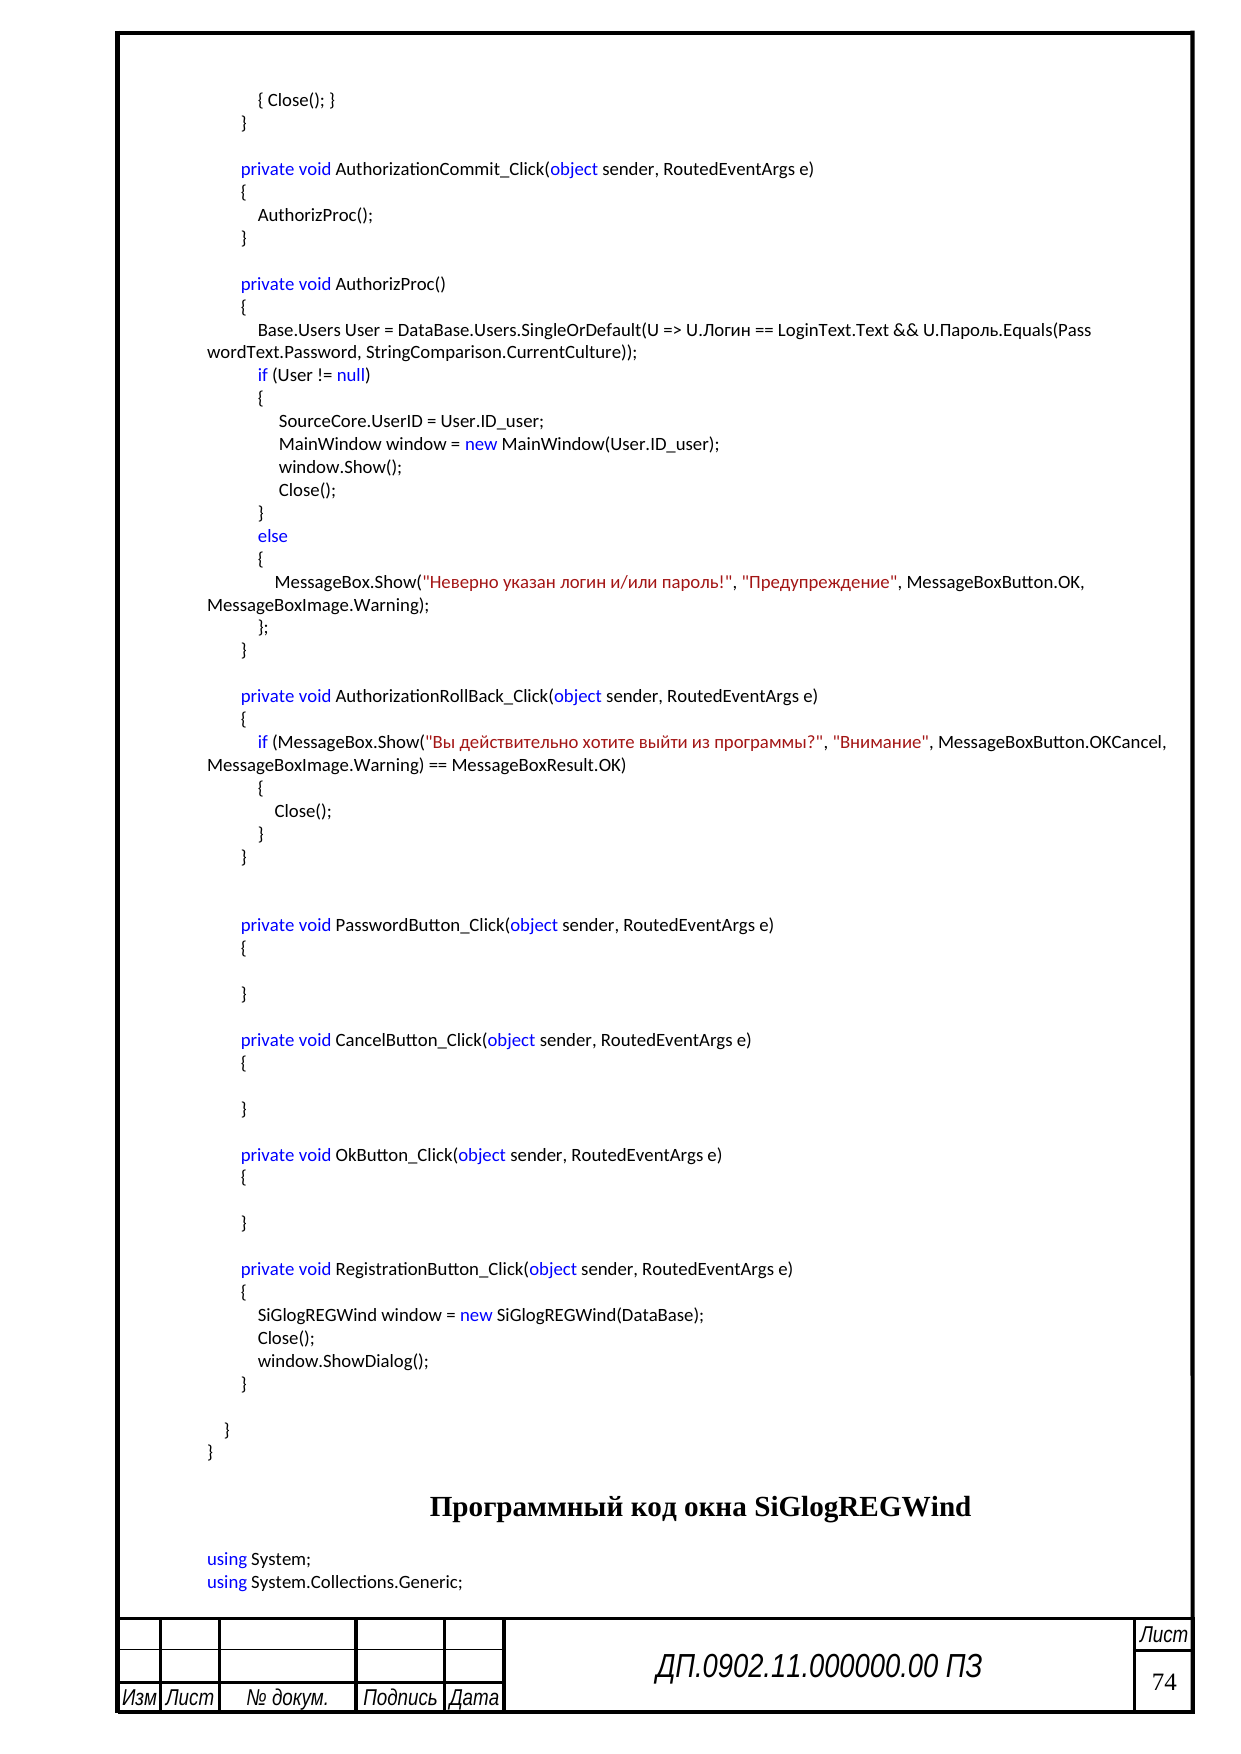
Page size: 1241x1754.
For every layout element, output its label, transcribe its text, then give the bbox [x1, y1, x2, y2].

text if (MessageBox.Show("Вы действительно хотите выйти из программы?", "Внимание", MessageBoxButton.OKCancel, MessageBoxImage.Warning) == MessageBoxResult.OK) [207, 730, 1194, 776]
text using System.Collections.Generic; [118, 1570, 1194, 1593]
text { Close(); } [118, 89, 1194, 112]
text else [118, 524, 1194, 547]
text private void AuthorizProc() [118, 272, 1194, 295]
text { [118, 1166, 1194, 1189]
text { [118, 776, 1194, 799]
text { [118, 295, 1194, 318]
text Close(); [118, 1326, 1194, 1349]
text { [118, 937, 1194, 959]
text { [118, 180, 1194, 203]
text MainWindow window = new MainWindow(User.ID_user); [118, 432, 1194, 455]
text Close(); [118, 478, 1194, 501]
text window.ShowDialog(); [118, 1349, 1194, 1372]
text } [118, 112, 1194, 134]
text private void AuthorizationCommit_Click(object sender, RoutedEventArgs e) [118, 157, 1194, 180]
text SourceCore.UserID = User.ID_user; [118, 409, 1194, 432]
text private void AuthorizationRollBack_Click(object sender, RoutedEventArgs e) [118, 684, 1194, 707]
text } [118, 822, 1194, 845]
text Программный код окна SiGlogREGWind [236, 1489, 1164, 1522]
text { [118, 707, 1194, 730]
text } [118, 501, 1194, 524]
text private void OkButton_Click(object sender, RoutedEventArgs e) [118, 1143, 1194, 1166]
text } [118, 1441, 1194, 1464]
text SiGlogREGWind window = new SiGlogREGWind(DataBase); [118, 1303, 1194, 1326]
text AuthorizProc(); [118, 203, 1194, 226]
text } [118, 226, 1194, 249]
text } [118, 845, 1194, 868]
text } [118, 982, 1194, 1005]
text private void RegistrationButton_Click(object sender, RoutedEventArgs e) [118, 1257, 1194, 1280]
text if (User != null) [118, 364, 1194, 387]
text window.Show(); [118, 455, 1194, 478]
text { [118, 547, 1194, 570]
text } [118, 639, 1194, 662]
text { [118, 1280, 1194, 1303]
text } [118, 1212, 1194, 1234]
text } [118, 1097, 1194, 1120]
text private void PasswordButton_Click(object sender, RoutedEventArgs e) [118, 914, 1194, 937]
text } [118, 1418, 1194, 1441]
text using System; [118, 1547, 1194, 1570]
text }; [118, 616, 1194, 639]
text { [118, 1051, 1194, 1074]
text Close(); [118, 799, 1194, 822]
text { [118, 387, 1194, 409]
text Base.Users User = DataBase.Users.SingleOrDefault(U => U.Логин == LoginText.Text && U.Пароль.Equals(Pass wordText.Password, StringComparison.CurrentCulture)); [207, 318, 1194, 364]
text private void CancelButton_Click(object sender, RoutedEventArgs e) [118, 1028, 1194, 1051]
text MessageBox.Show("Неверно указан логин и/или пароль!", "Предупреждение", MessageBoxButton.OK, MessageBoxImage.Warning); [207, 570, 1194, 616]
text } [118, 1372, 1194, 1395]
